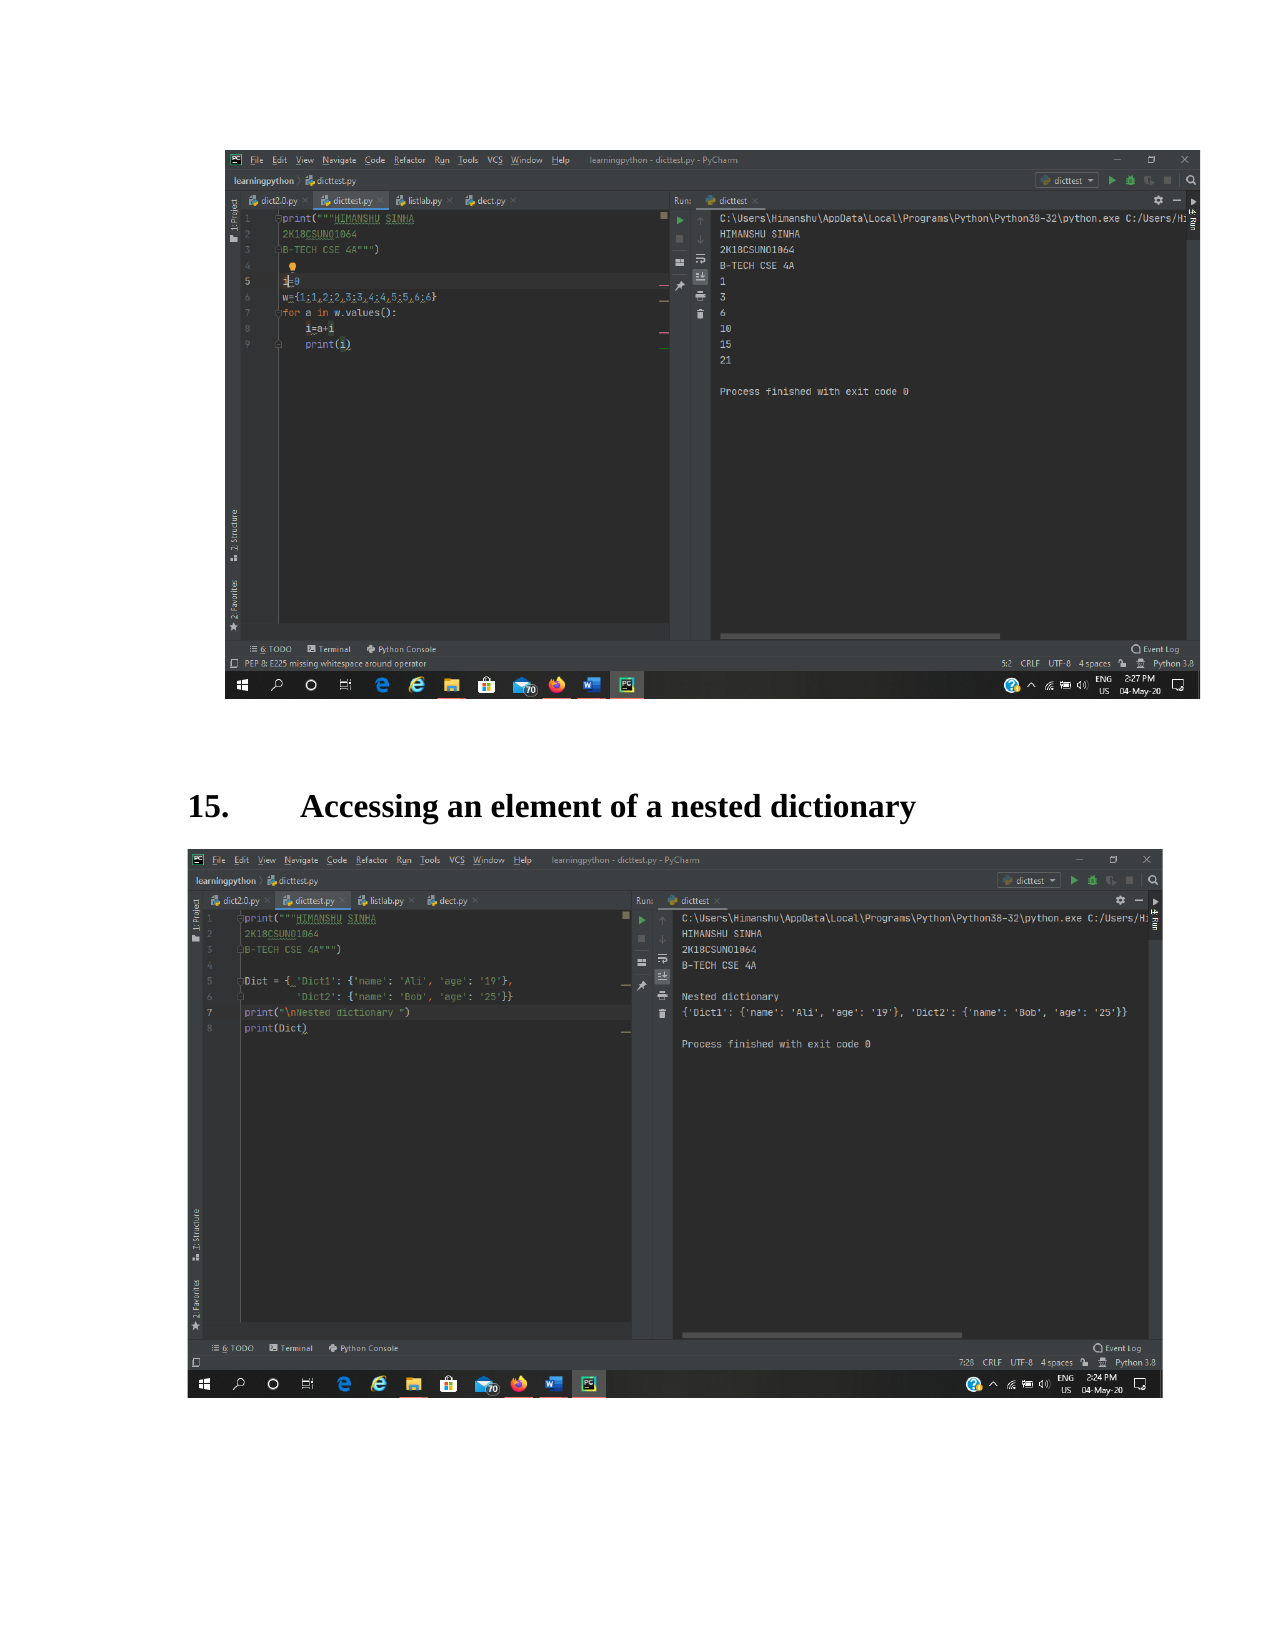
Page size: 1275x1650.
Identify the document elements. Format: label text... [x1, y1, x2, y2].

list Accessing an element of a nested dictionary [187, 786, 1125, 825]
picture [187, 849, 1163, 1398]
picture [225, 150, 1200, 699]
